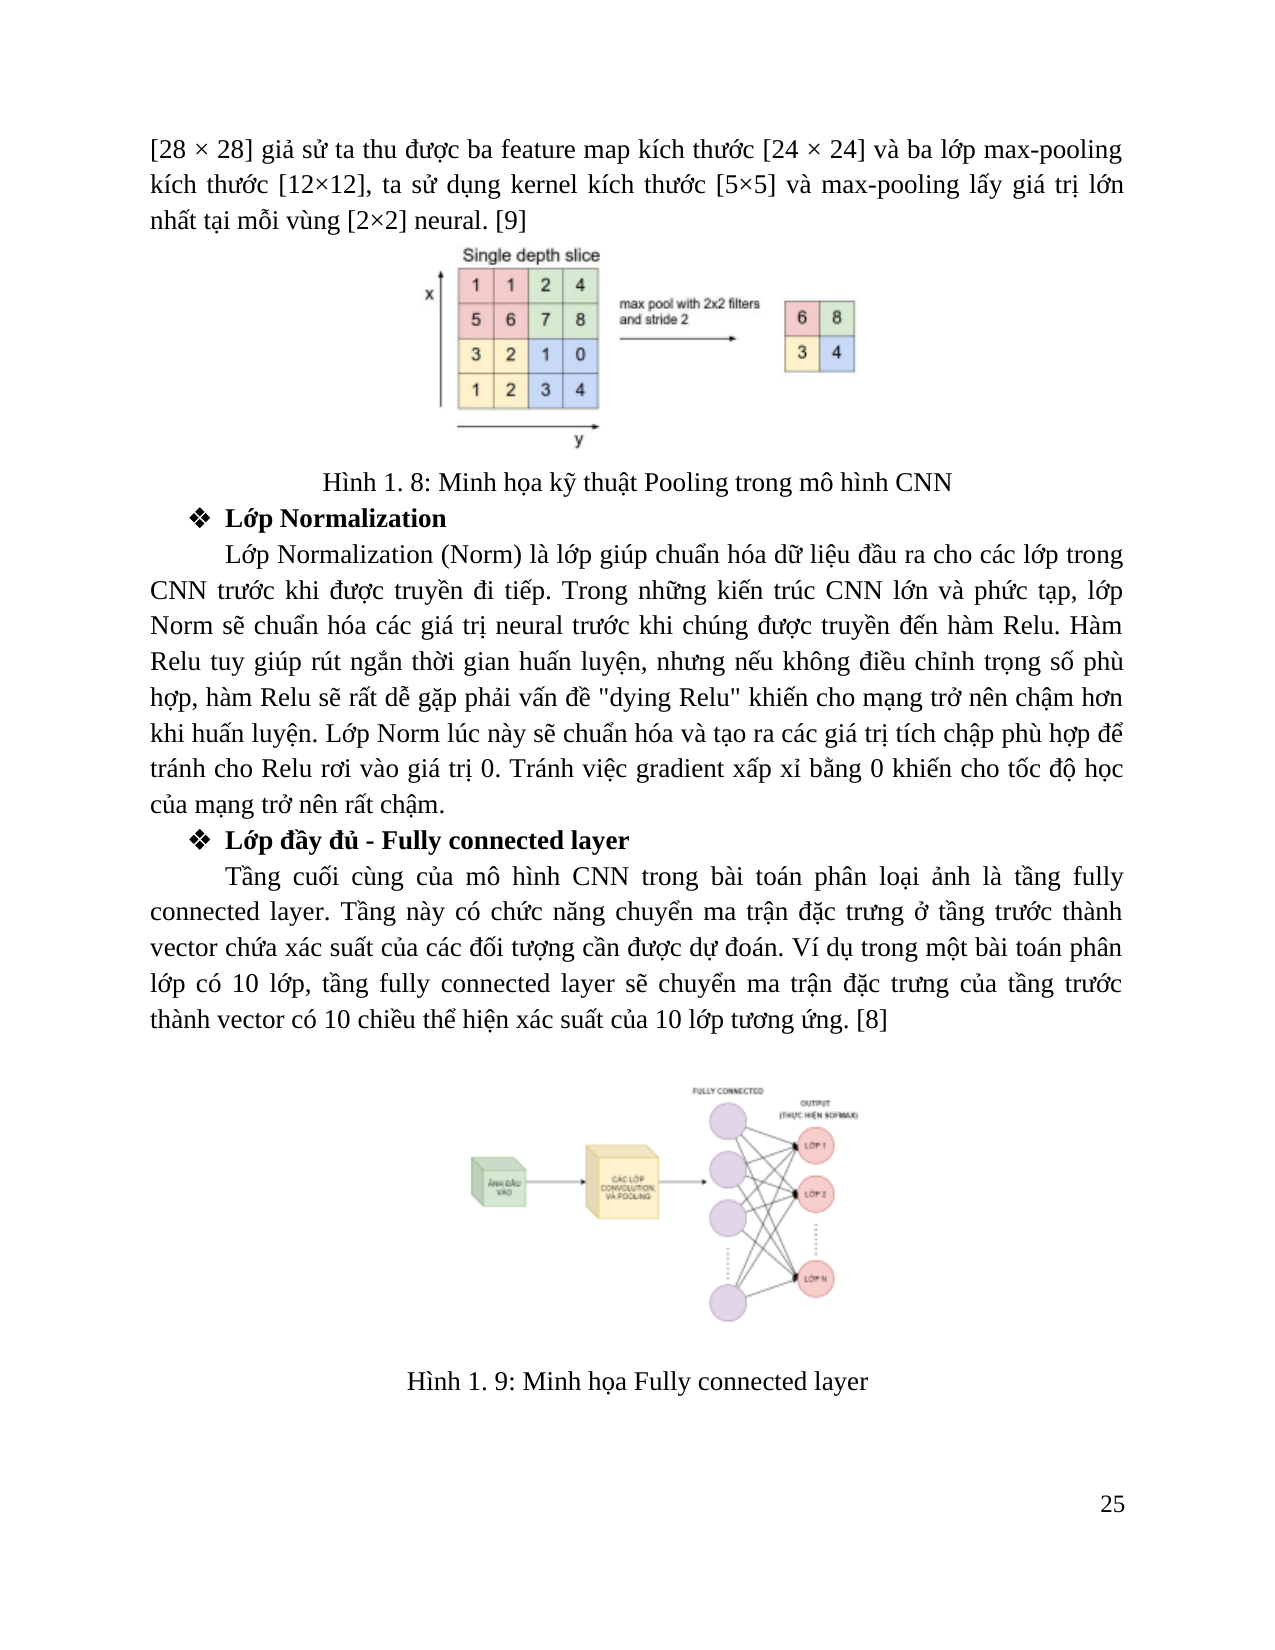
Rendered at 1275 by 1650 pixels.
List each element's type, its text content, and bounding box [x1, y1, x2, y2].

text Tầng cuối cùng của mô hình CNN trong bài toán phân loại ảnh là tầng fully connected layer. Tầng này có chức năng chuyển ma trận đặc trưng ở tầng trước thành vector chứa xác suất của các đối tượng cần được dự đoán. Ví dụ trong một bài toán phân lớp có 10 lớp, tầng fully connected layer sẽ chuyển ma trận đặc trưng của tầng trước thành vector có 10 chiều thể hiện xác suất của 10 lớp tương ứng. [8] [150, 860, 1125, 1034]
picture [346, 1038, 1004, 1361]
text Hình 1. 8: Minh họa kỹ thuật Pooling trong mô hình CNN [150, 466, 1125, 497]
text Lớp Normalization (Norm) là lớp giúp chuẩn hóa dữ liệu đầu ra cho các lớp trong CNN trước khi được truyền đi tiếp. Trong những kiến trúc CNN lớn và phức tạp, lớp Norm sẽ chuẩn hóa các giá trị neural trước khi chúng được truyền đến hàm Relu. Hàm Relu tuy giúp rút ngắn thời gian huấn luyện, nhưng nếu không điều chỉnh trọng số phù hợp, hàm Relu sẽ rất dễ gặp phải vấn đề "dying Relu" khiến cho mạng trở nên chậm hơn khi huấn luyện. Lớp Norm lúc này sẽ chuẩn hóa và tạo ra các giá trị tích chập phù hợp để tránh cho Relu rơi vào giá trị 0. Tránh việc gradient xấp xỉ bằng 0 khiến cho tốc độ học của mạng trở nên rất chậm. [150, 538, 1125, 819]
text Hình 1. 9: Minh họa Fully connected layer [150, 1364, 1125, 1396]
list Lớp đầy đủ - Fully connected layer [187, 824, 1125, 855]
list Lớp Normalization [187, 502, 1125, 533]
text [150, 133, 1125, 236]
picture [351, 240, 924, 462]
